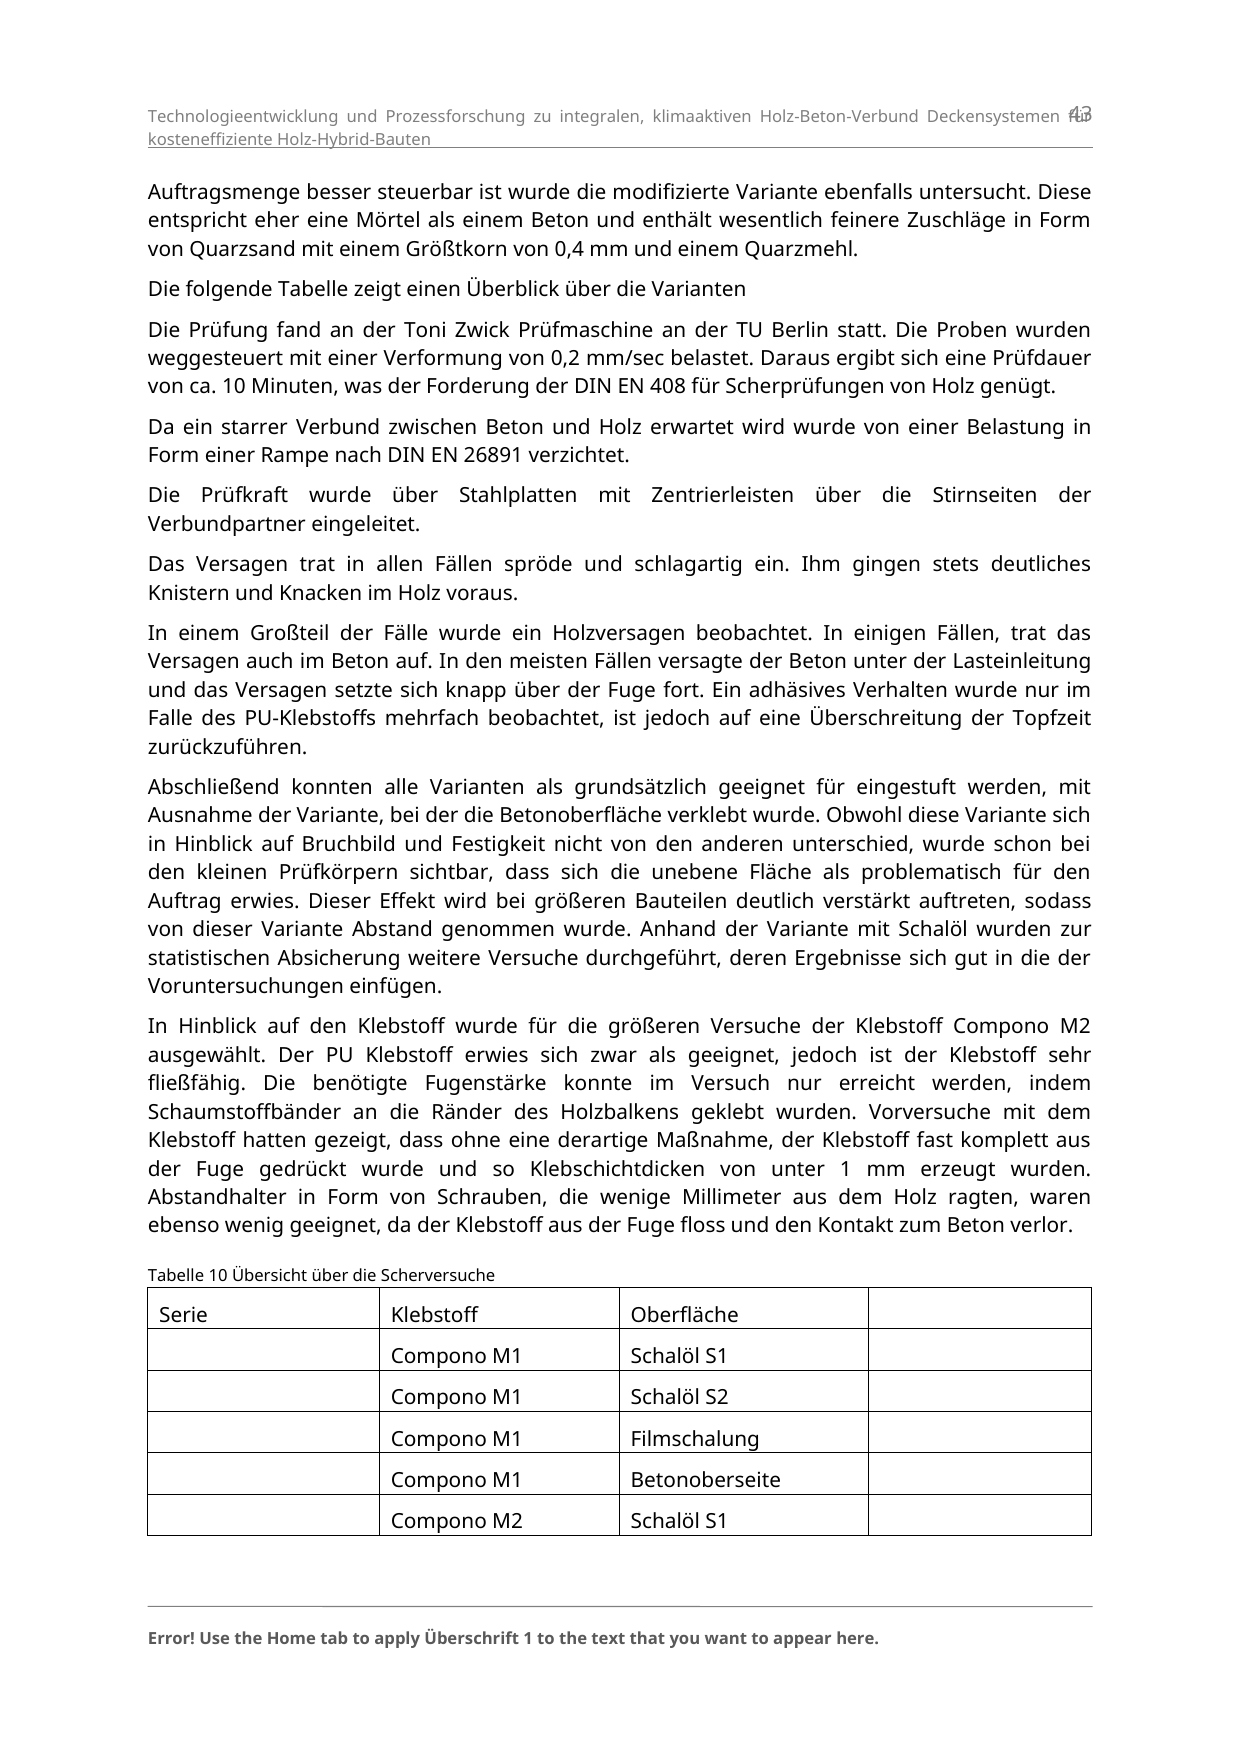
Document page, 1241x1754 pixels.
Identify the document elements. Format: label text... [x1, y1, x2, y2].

table_header Oberfläche [620, 1288, 868, 1328]
table_header [869, 1288, 1091, 1328]
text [148, 177, 1092, 262]
table_cell Schalöl S1 [620, 1329, 868, 1369]
table_cell [869, 1412, 1091, 1452]
text In einem Großteil der Fälle wurde ein Holzversagen beobachtet. In einigen Fällen, trat das Versagen auch im Beton auf. In den meisten Fällen versagte der Beton unter der Lasteinleitung und das Versagen setzte sich knapp über der Fuge fort. Ein adhäsives Verhalten wurde nur im Falle des PU-Klebstoffs mehrfach beobachtet, ist jedoch auf eine Überschreitung der Topfzeit zurückzuführen. [148, 618, 1092, 760]
table_cell [869, 1329, 1091, 1369]
text Die Prüfkraft wurde über Stahlplatten mit Zentrierleisten über die Stirnseiten der Verbundpartner eingeleitet. [148, 481, 1092, 537]
table_header Serie [148, 1288, 379, 1328]
table_cell Compono M1 [380, 1453, 619, 1493]
table_cell Compono M1 [380, 1371, 619, 1411]
text Das Versagen trat in allen Fällen spröde und schlagartig ein. Ihm gingen stets deutliches Knistern und Knacken im Holz voraus. [148, 549, 1092, 606]
table_cell Compono M1 [380, 1329, 619, 1369]
table_cell [148, 1329, 379, 1369]
table_header Klebstoff [380, 1288, 619, 1328]
text In Hinblick auf den Klebstoff wurde für die größeren Versuche der Klebstoff Compono M2 ausgewählt. Der PU Klebstoff erwies sich zwar als geeignet, jedoch ist der Klebstoff sehr fließfähig. Die benötigte Fugenstärke konnte im Versuch nur erreicht werden, indem Schaumstoffbänder an die Ränder des Holzbalkens geklebt wurden. Vorversuche mit dem Klebstoff hatten gezeigt, dass ohne eine derartige Maßnahme, der Klebstoff fast komplett aus der Fuge gedrückt wurde und so Klebschichtdicken von unter 1 mm erzeugt wurden. Abstandhalter in Form von Schrauben, die wenige Millimeter aus dem Holz ragten, waren ebenso wenig geeignet, da der Klebstoff aus der Fuge floss und den Kontakt zum Beton verlor. [148, 1012, 1092, 1239]
table_cell [148, 1495, 379, 1535]
table_cell Betonoberseite [620, 1453, 868, 1493]
table_cell Filmschalung [620, 1412, 868, 1452]
table_cell [869, 1453, 1091, 1493]
text Die folgende Tabelle zeigt einen Überblick über die Varianten [148, 274, 1092, 303]
table_cell Compono M2 [380, 1495, 619, 1535]
text Da ein starrer Verbund zwischen Beton und Holz erwartet wird wurde von einer Belastung in Form einer Rampe nach DIN EN 26891 verzichtet. [148, 412, 1092, 469]
text Die Prüfung fand an der Toni Zwick Prüfmaschine an der TU Berlin statt. Die Proben wurden weggesteuert mit einer Verformung von 0,2 mm/sec belastet. Daraus ergibt sich eine Prüfdauer von ca. 10 Minuten, was der Forderung der DIN EN 408 für Scherprüfungen von Holz genügt. [148, 315, 1092, 400]
table_cell Compono M1 [380, 1412, 619, 1452]
text Abschließend konnten alle Varianten als grundsätzlich geeignet für eingestuft werden, mit Ausnahme der Variante, bei der die Betonoberfläche verklebt wurde. Obwohl diese Variante sich in Hinblick auf Bruchbild und Festigkeit nicht von den anderen unterschied, wurde schon bei den kleinen Prüfkörpern sichtbar, dass sich die unebene Fläche als problematisch für den Auftrag erwies. Dieser Effekt wird bei größeren Bauteilen deutlich verstärkt auftreten, sodass von dieser Variante Abstand genommen wurde. Anhand der Variante mit Schalöl wurden zur statistischen Absicherung weitere Versuche durchgeführt, deren Ergebnisse sich gut in die der Voruntersuchungen einfügen. [148, 772, 1092, 1000]
table_cell Schalöl S2 [620, 1371, 868, 1411]
table_cell [869, 1371, 1091, 1411]
table_cell Schalöl S1 [620, 1495, 868, 1535]
table_cell [869, 1495, 1091, 1535]
table_cell [148, 1453, 379, 1493]
table_cell [148, 1371, 379, 1411]
table_cell [148, 1412, 379, 1452]
